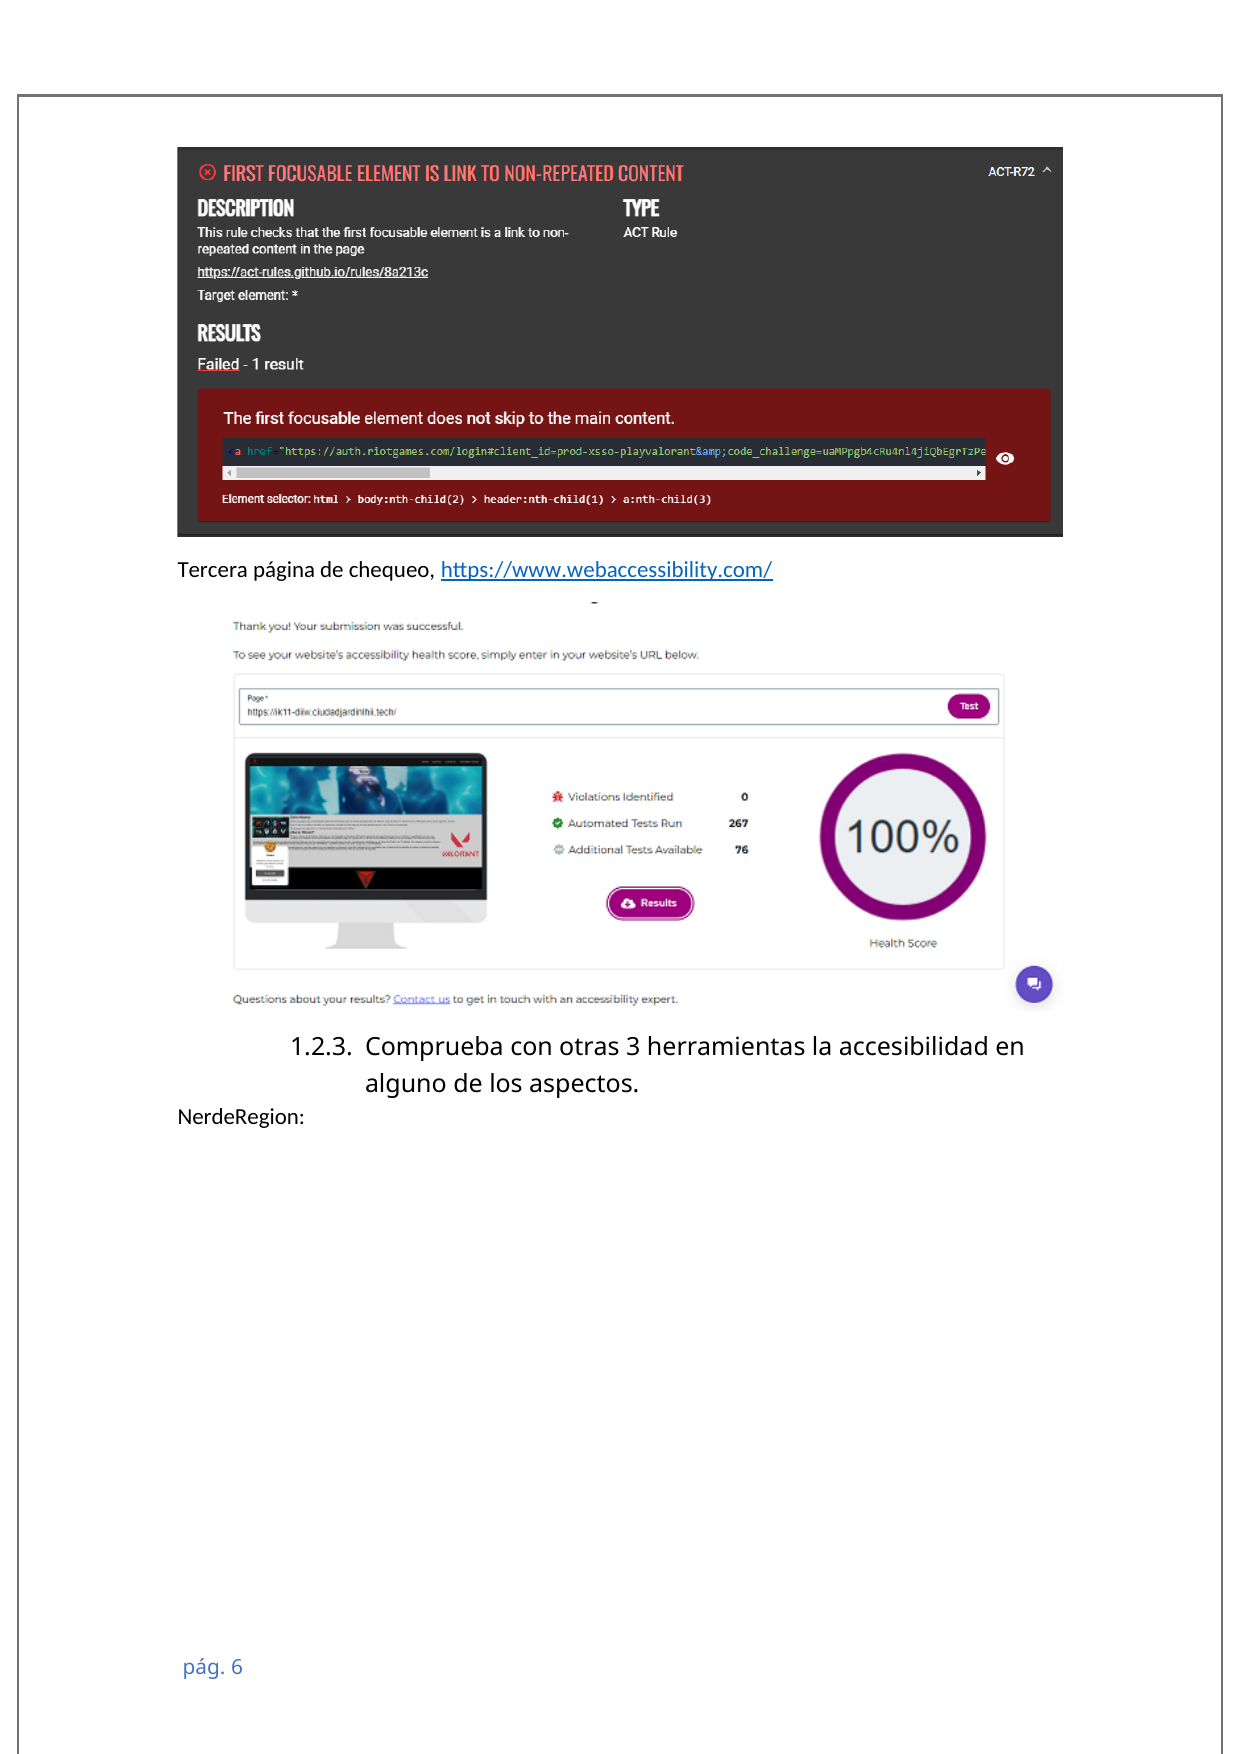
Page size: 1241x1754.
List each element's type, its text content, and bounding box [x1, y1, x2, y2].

picture [177, 147, 1063, 537]
text NerdeRegion: [177, 1102, 1063, 1131]
text Tercera página de chequeo, https://www.webaccessibility.com/ [177, 555, 1063, 583]
subtitle Comprueba con otras 3 herramientas la accesibilidad en alguno de los aspectos. [290, 1029, 1063, 1100]
picture [177, 602, 1063, 1011]
